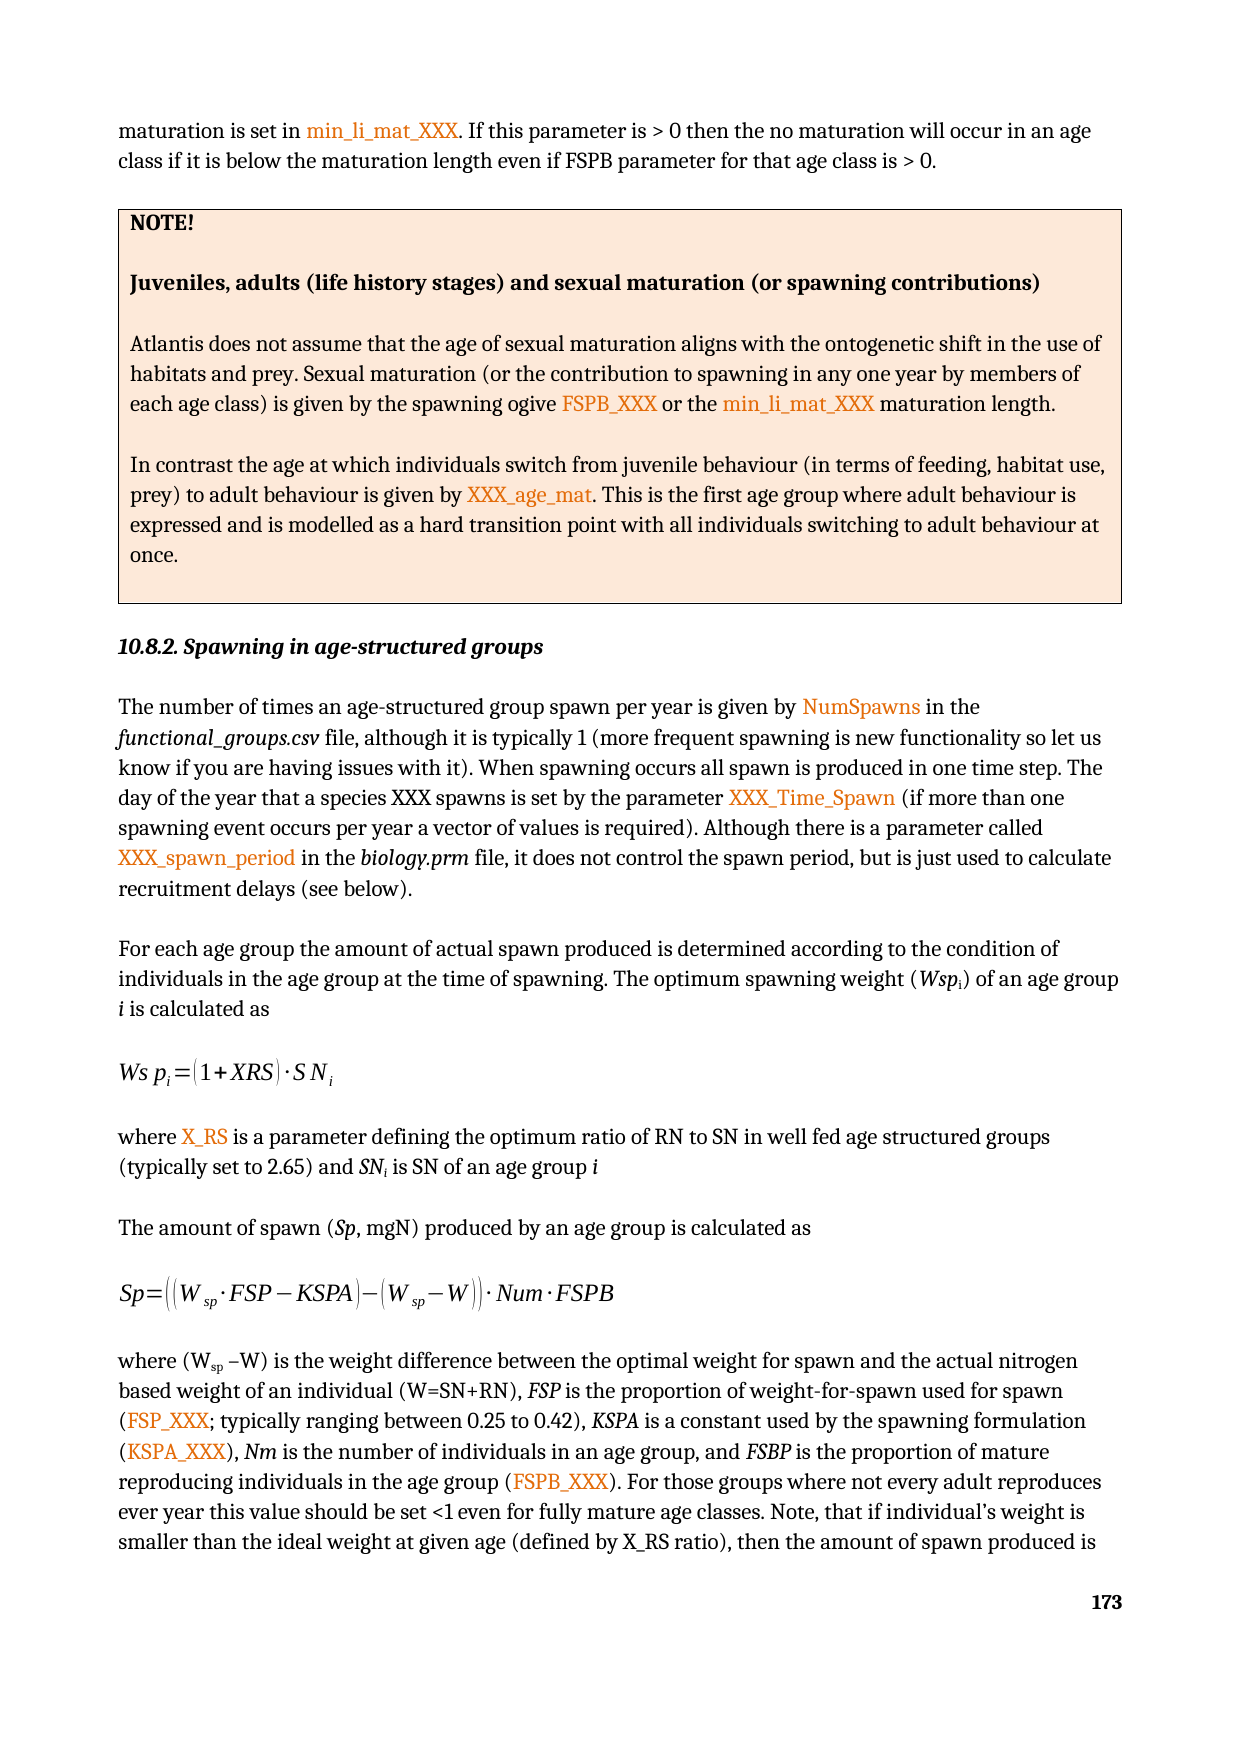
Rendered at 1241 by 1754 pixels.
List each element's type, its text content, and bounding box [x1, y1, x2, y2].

text where X_RS is a parameter defining the optimum ratio of RN to SN in well fed age structured groups (typically set to 2.65) and SNi is SN of an age group i [118, 1124, 1122, 1180]
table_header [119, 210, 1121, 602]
text For each age group the amount of actual spawn produced is determined according to the condition of individuals in the age group at the time of spawning. The optimum spawning weight (Wspi) of an age group i is calculated as [118, 936, 1122, 1023]
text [118, 1348, 1122, 1555]
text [118, 118, 1122, 175]
text The amount of spawn (Sp, mgN) produced by an age group is calculated as [118, 1214, 1122, 1241]
text The number of times an age-structured group spawn per year is given by NumSpawns in the functional_groups.csv file, although it is typically 1 (more frequent spawning is new functionality so let us know if you are having issues with it). When spawning occurs all spawn is produced in one time step. The day of the year that a species XXX spawns is set by the parameter XXX_Time_Spawn (if more than one spawning event occurs per year a vector of values is required). Although there is a parameter called XXX_spawn_period in the biology.prm file, it does not control the spawn period, but is just used to calculate recruitment delays (see below). [118, 694, 1122, 902]
text 10.8.2. Spawning in age-structured groups [118, 634, 1122, 660]
